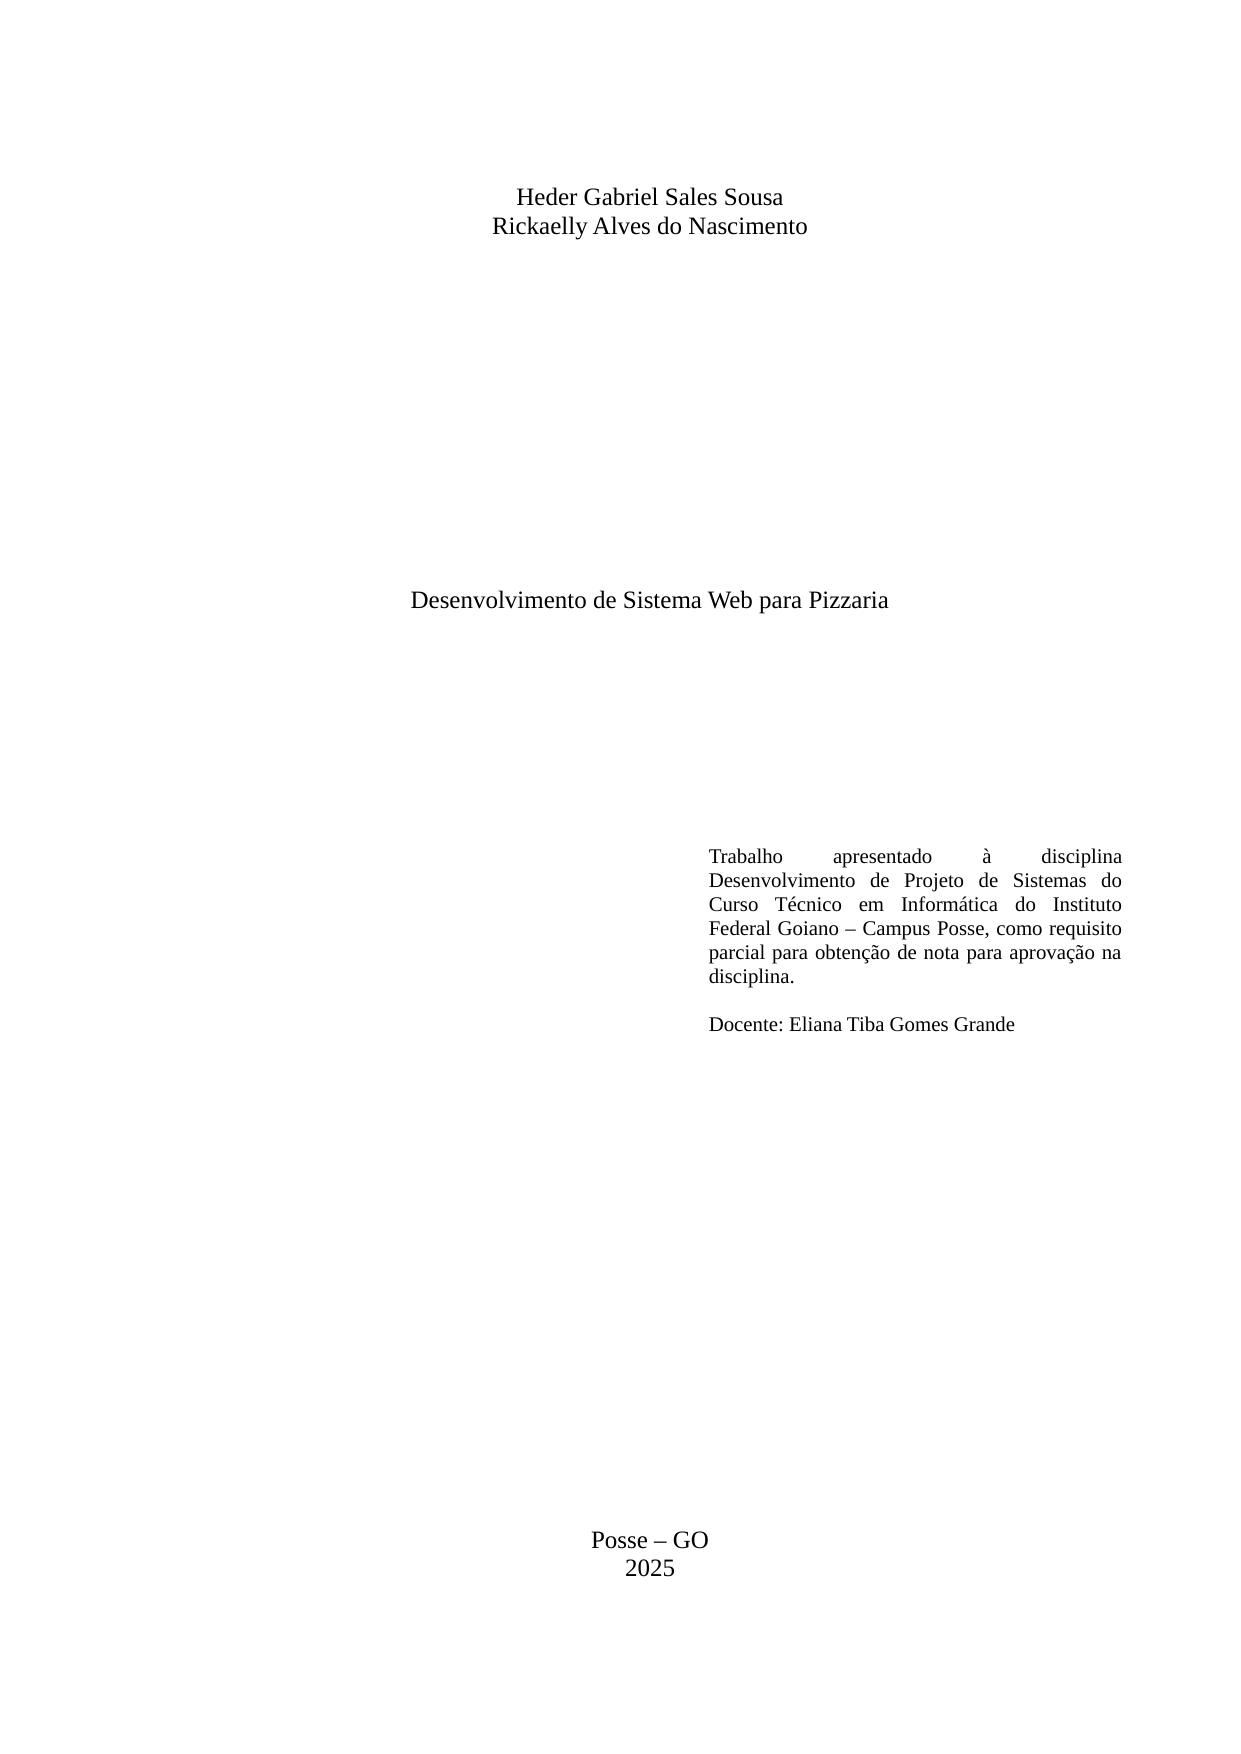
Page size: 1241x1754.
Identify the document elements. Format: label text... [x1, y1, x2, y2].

text Trabalho apresentado à disciplina Desenvolvimento de Projeto de Sistemas do Curso Técnico em Informática do Instituto Federal Goiano – Campus Posse, como requisito parcial para obtenção de nota para aprovação na disciplina. [708, 843, 1122, 988]
text Desenvolvimento de Sistema Web para Pizzaria [177, 585, 1122, 613]
text Docente: Eliana Tiba Gomes Grande [708, 1012, 1122, 1036]
text 2025 [177, 1553, 1122, 1582]
text Posse – GO [177, 1525, 1122, 1553]
text Heder Gabriel Sales Sousa Rickaelly Alves do Nascimento [177, 182, 1122, 240]
